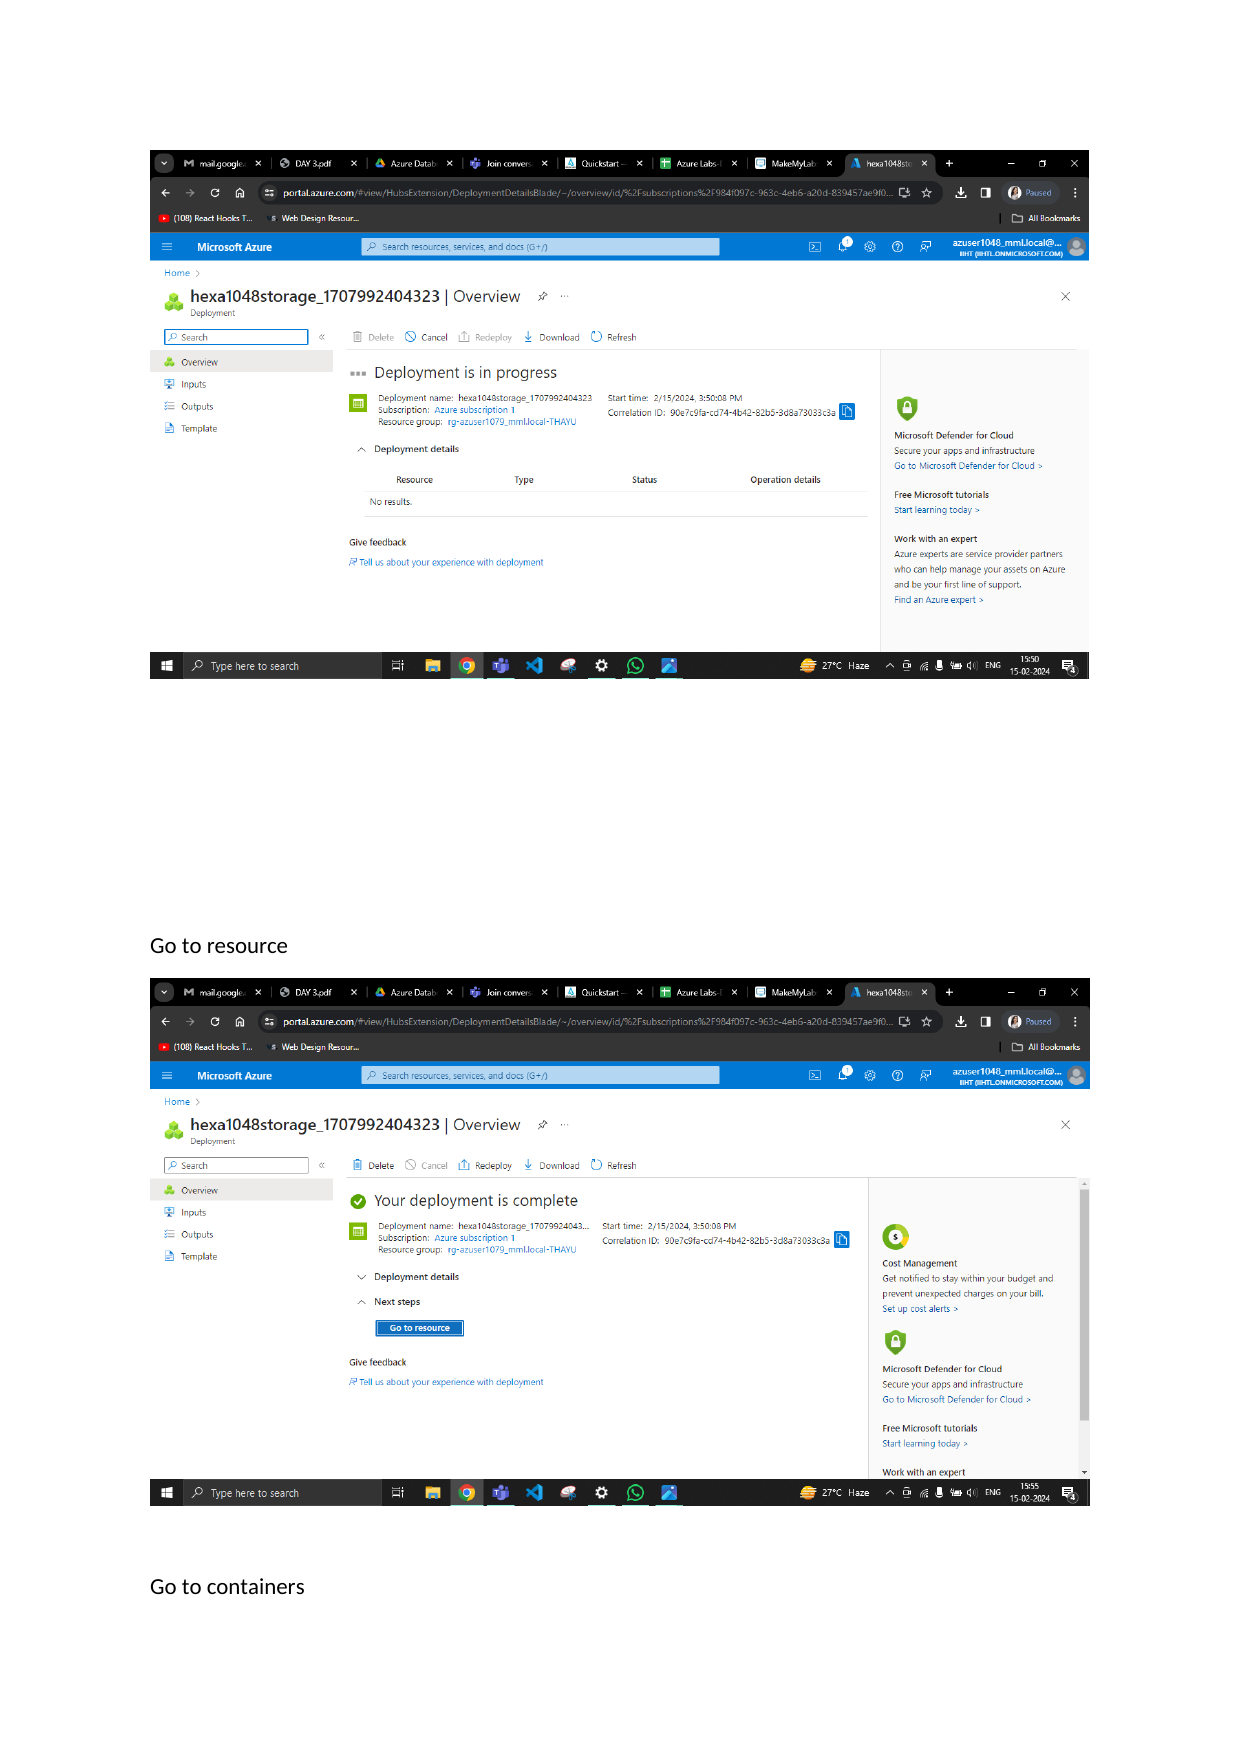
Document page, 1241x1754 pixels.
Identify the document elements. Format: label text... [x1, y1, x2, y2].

picture [150, 150, 1089, 679]
text Go to resource [150, 931, 1090, 959]
picture [150, 978, 1090, 1506]
text Go to containers [150, 1572, 1090, 1600]
